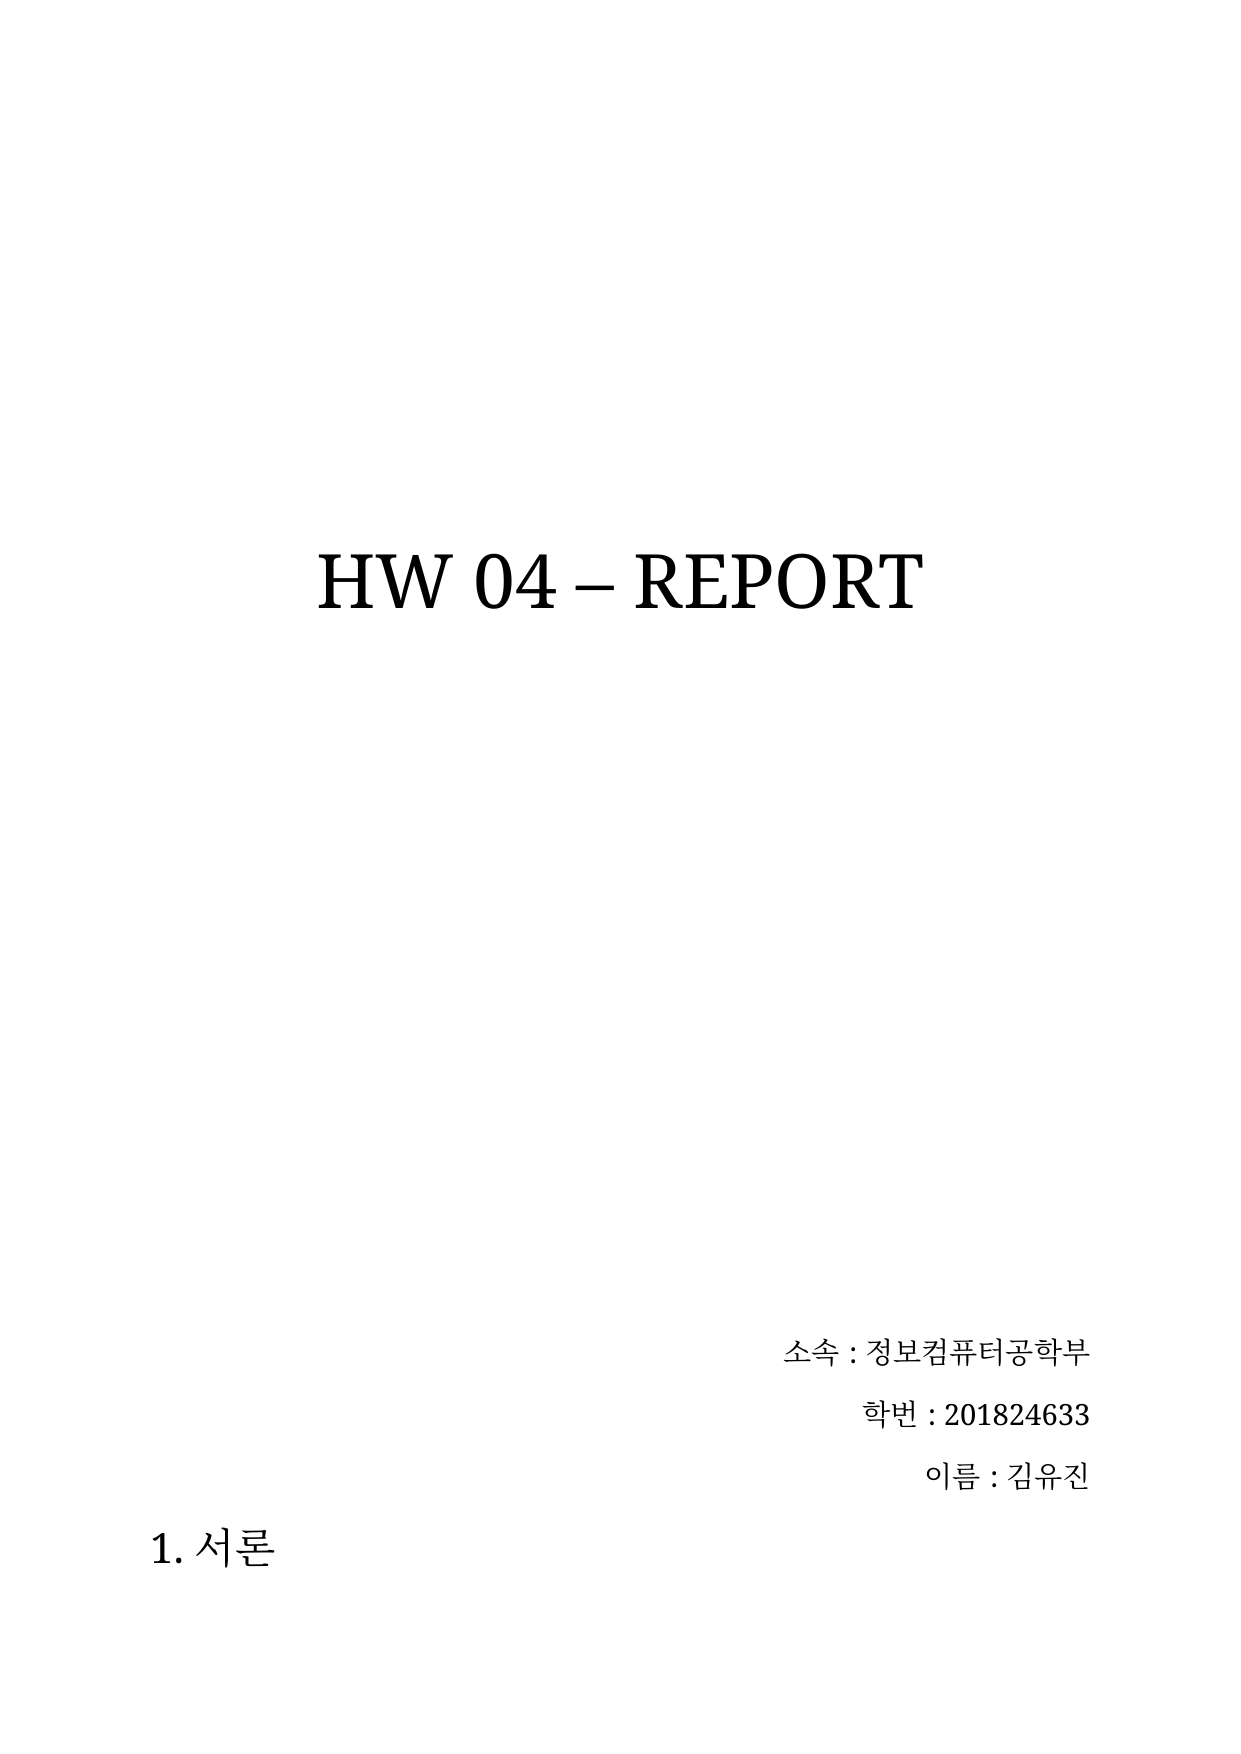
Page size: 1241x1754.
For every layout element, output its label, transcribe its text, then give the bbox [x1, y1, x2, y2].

text 소속 : 정보컴퓨터공학부 [150, 1329, 1090, 1372]
text 1. 서론 [150, 1516, 1090, 1576]
text 이름 : 김유진 [150, 1454, 1090, 1496]
text 학번 : 201824633 [150, 1392, 1090, 1434]
text HW 04 – REPORT [150, 528, 1090, 631]
